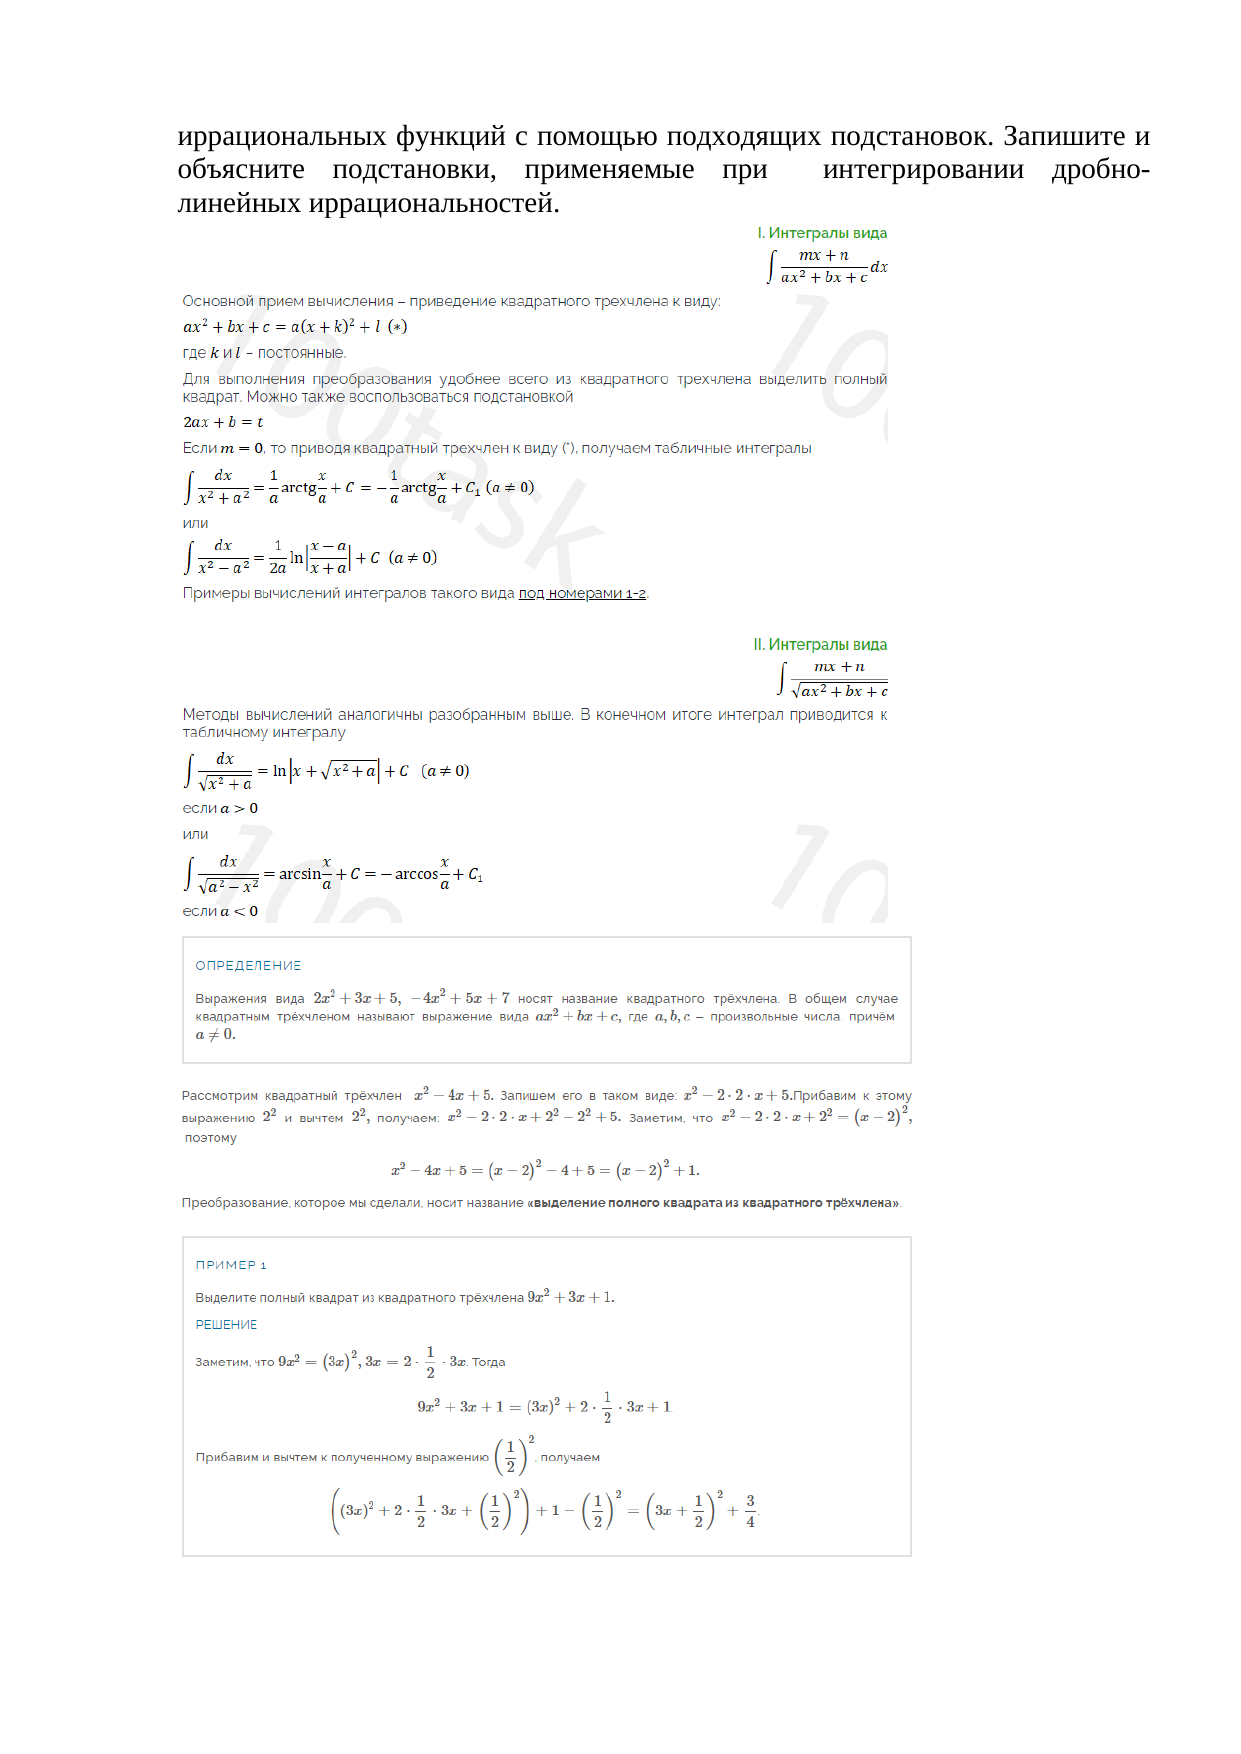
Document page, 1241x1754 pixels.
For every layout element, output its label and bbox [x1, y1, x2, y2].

picture [177, 218, 920, 1558]
text [177, 118, 1152, 219]
